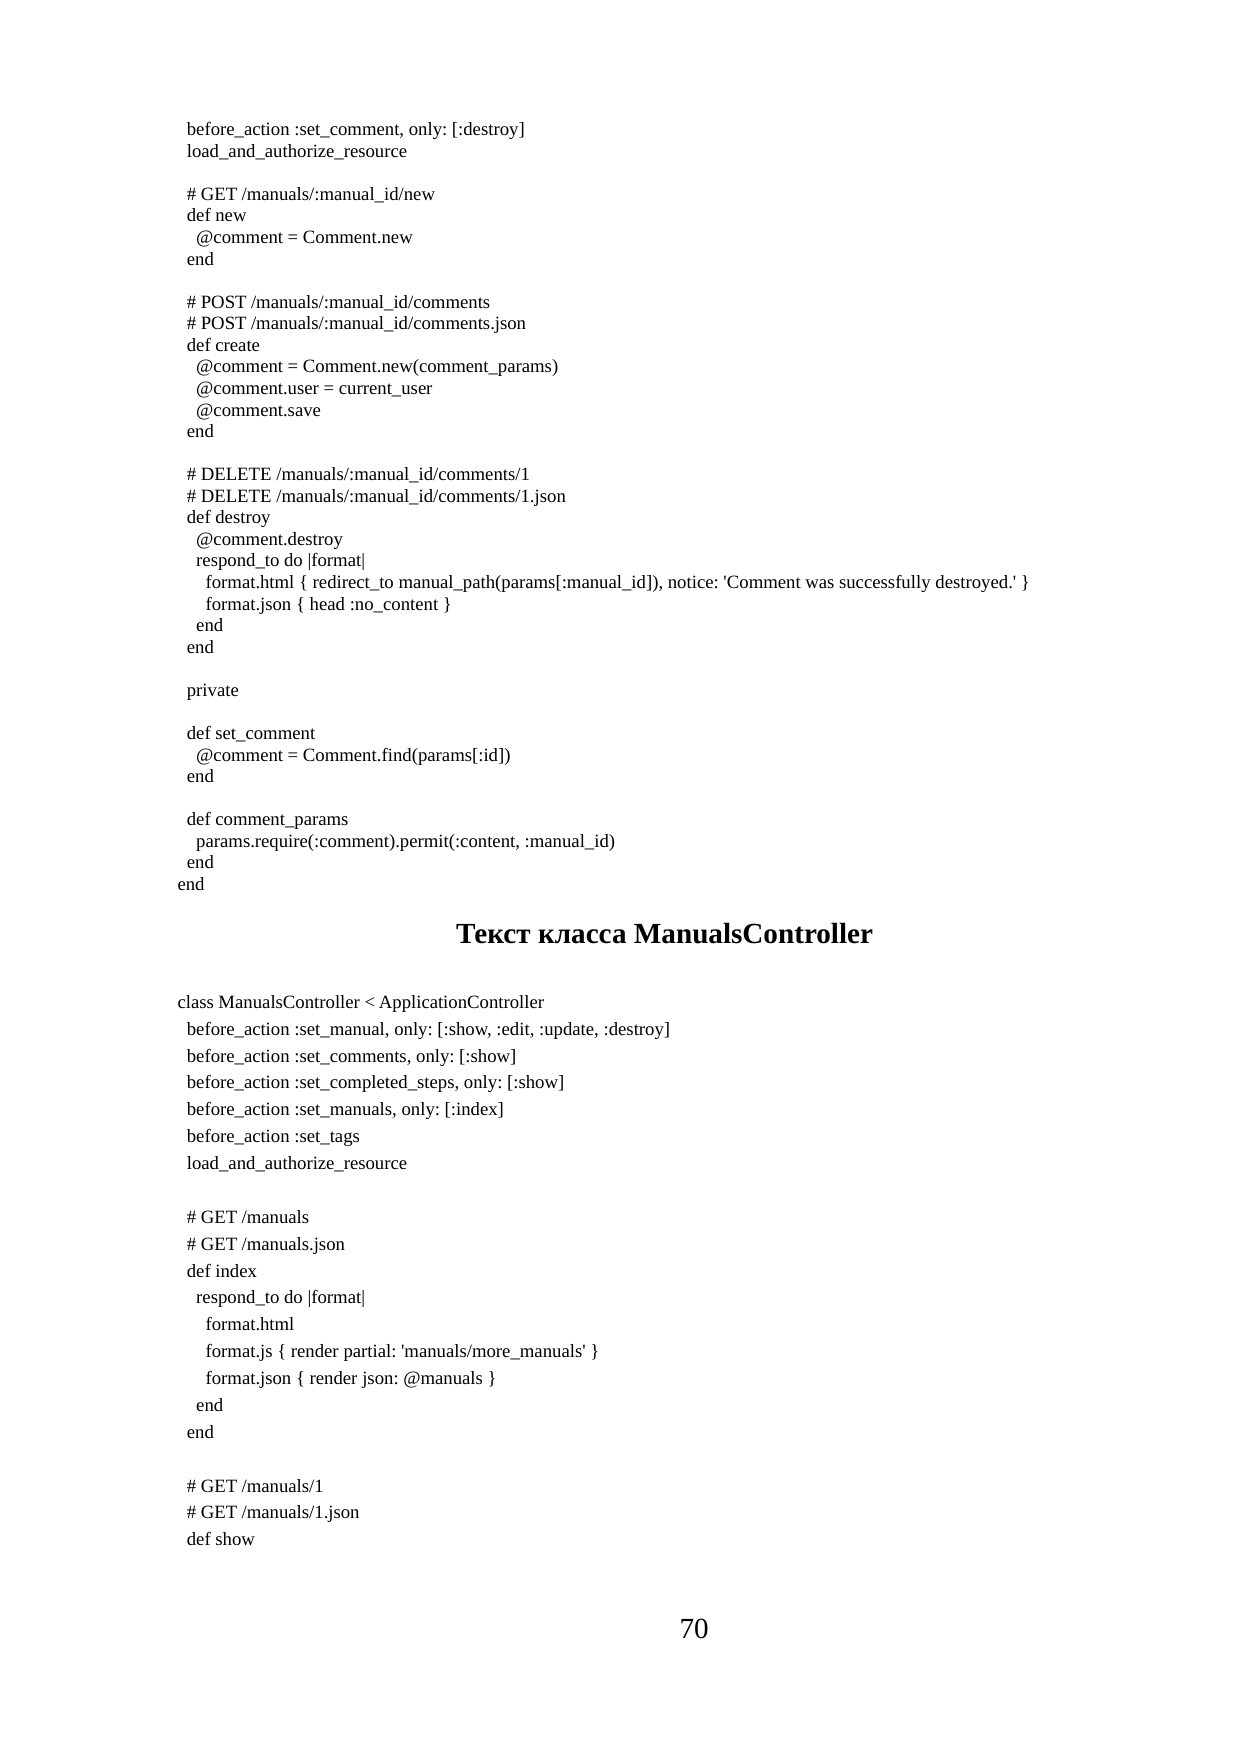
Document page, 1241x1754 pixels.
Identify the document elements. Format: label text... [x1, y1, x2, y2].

text load_and_authorize_resource [177, 1152, 1152, 1173]
text @comment = Comment.find(params[:id]) [177, 743, 1152, 765]
text # GET /manuals/1.json [177, 1501, 1152, 1523]
text format.html [177, 1313, 1152, 1335]
text before_action :set_manual, only: [:show, :edit, :update, :destroy] [177, 1018, 1152, 1039]
text load_and_authorize_resource [177, 140, 1152, 161]
text format.js { render partial: 'manuals/more_manuals' } [177, 1340, 1152, 1362]
text end [177, 636, 1152, 657]
text # DELETE /manuals/:manual_id/comments/1.json [177, 485, 1152, 506]
text # GET /manuals [177, 1206, 1152, 1227]
text private [177, 679, 1152, 700]
text before_action :set_tags [177, 1125, 1152, 1147]
text @comment = Comment.new(comment_params) [177, 355, 1152, 377]
text @comment.user = current_user [177, 377, 1152, 398]
text format.json { render json: @manuals } [177, 1367, 1152, 1388]
text def new [177, 204, 1152, 226]
text # POST /manuals/:manual_id/comments [177, 291, 1152, 312]
text end [177, 1421, 1152, 1442]
text end [177, 873, 1152, 894]
text class ManualsController < ApplicationController [177, 991, 1152, 1012]
text def show [177, 1528, 1152, 1550]
text @comment = Comment.new [177, 226, 1152, 247]
text respond_to do |format| [177, 549, 1152, 571]
text @comment.save [177, 398, 1152, 420]
text before_action :set_completed_steps, only: [:show] [177, 1071, 1152, 1093]
text end [177, 1394, 1152, 1415]
text respond_to do |format| [177, 1286, 1152, 1308]
text def comment_params [177, 808, 1152, 830]
text format.html { redirect_to manual_path(params[:manual_id]), notice: 'Comment was successfully destroyed.' } [177, 571, 1152, 592]
text # GET /manuals.json [177, 1233, 1152, 1254]
text format.json { head :no_content } [177, 592, 1152, 614]
text # POST /manuals/:manual_id/comments.json [177, 312, 1152, 334]
text def create [177, 334, 1152, 355]
text def index [177, 1259, 1152, 1281]
text end [177, 765, 1152, 787]
text # GET /manuals/:manual_id/new [177, 183, 1152, 204]
text before_action :set_manuals, only: [:index] [177, 1098, 1152, 1120]
text end [177, 420, 1152, 442]
text # GET /manuals/1 [177, 1474, 1152, 1496]
text end [177, 851, 1152, 873]
text params.require(:comment).permit(:content, :manual_id) [177, 830, 1152, 851]
text end [177, 247, 1152, 269]
text def destroy [177, 506, 1152, 528]
text @comment.destroy [177, 528, 1152, 549]
text before_action :set_comments, only: [:show] [177, 1044, 1152, 1066]
text before_action :set_comment, only: [:destroy] [177, 118, 1152, 140]
text def set_comment [177, 722, 1152, 743]
text end [177, 614, 1152, 636]
text # DELETE /manuals/:manual_id/comments/1 [177, 463, 1152, 485]
text Текст класса ManualsController [177, 916, 1152, 949]
